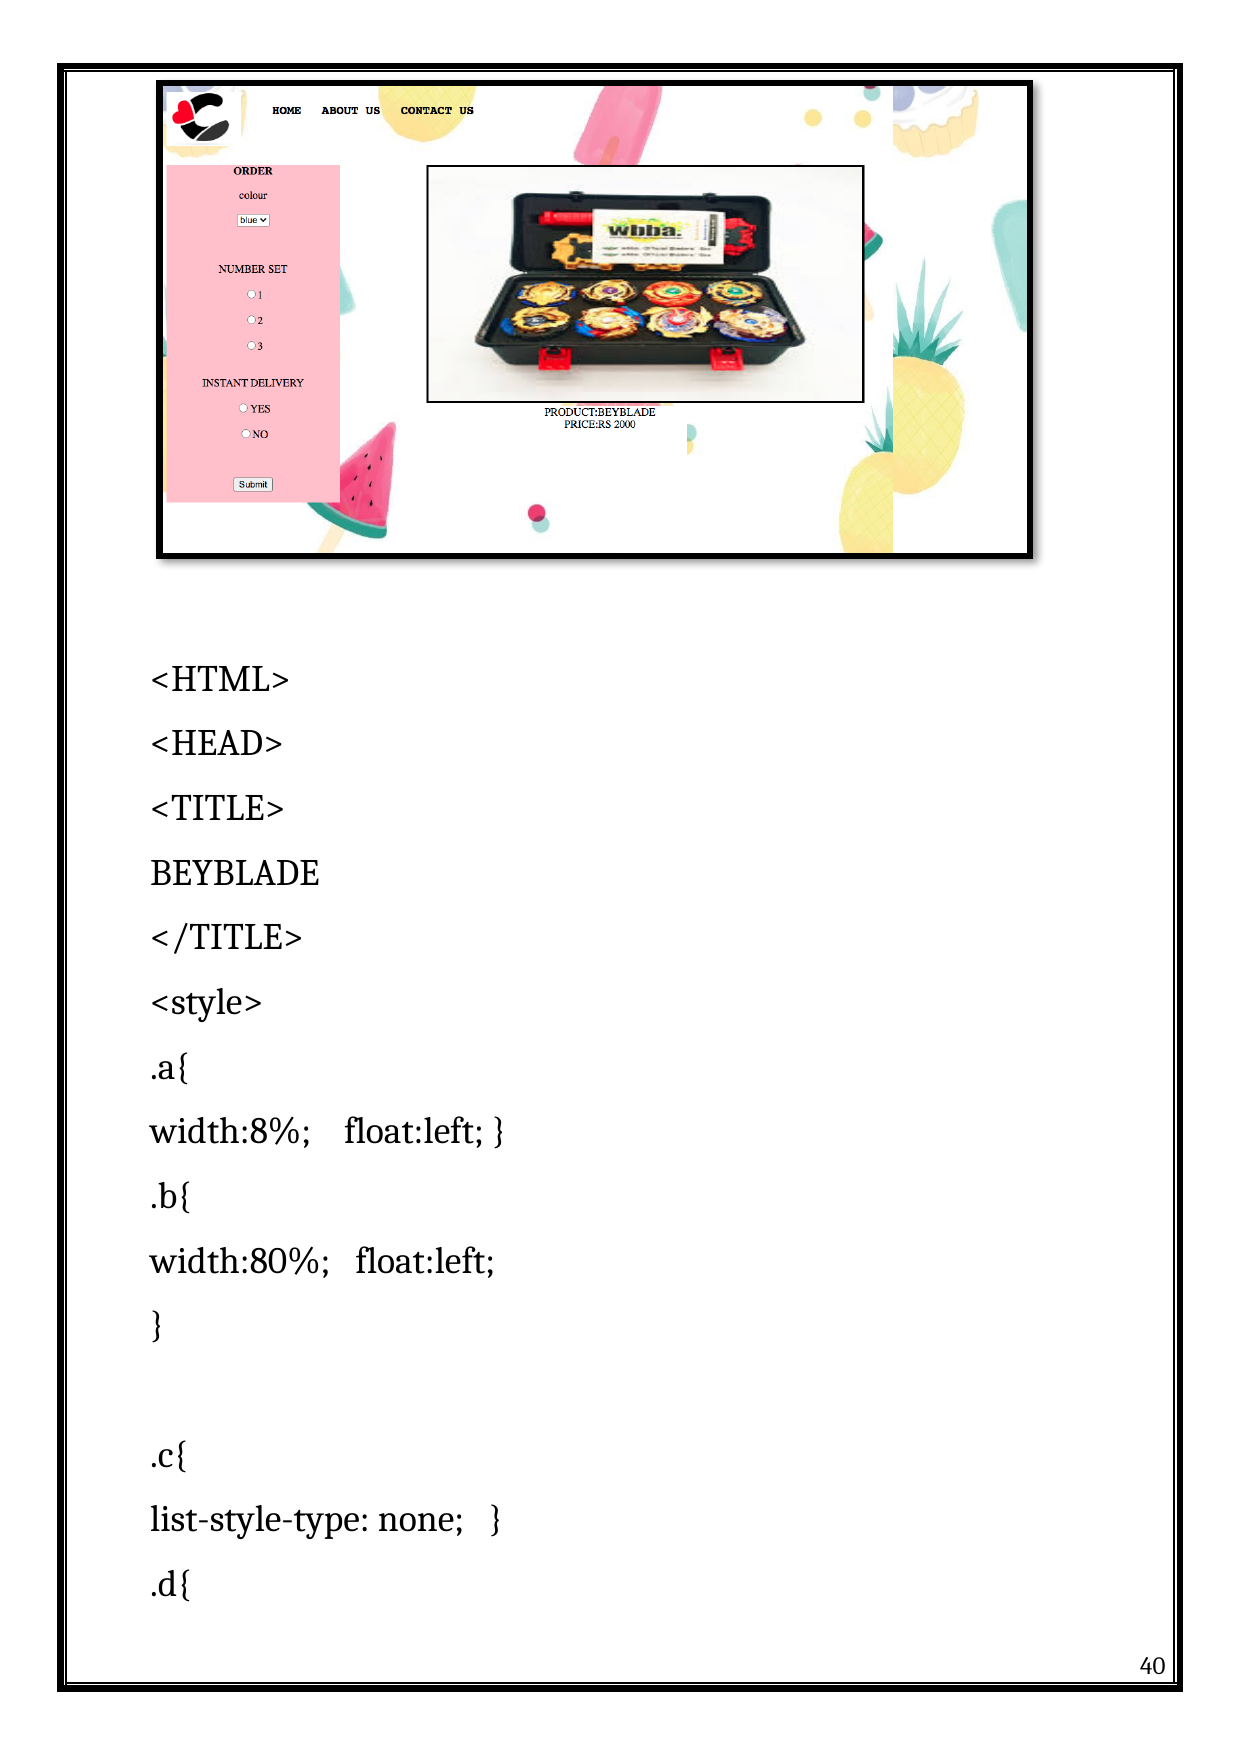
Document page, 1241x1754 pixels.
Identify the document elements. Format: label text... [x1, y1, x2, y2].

text <TITLE> [150, 787, 1126, 830]
text .c{ [150, 1433, 1126, 1477]
text </TITLE> [150, 916, 1126, 959]
list <HTML> [150, 657, 1126, 700]
text list-style-type: none; } [150, 1498, 1126, 1541]
text width:8%; float:left; } [150, 1110, 1126, 1153]
text width:80%; float:left; [150, 1239, 1126, 1282]
text <HEAD> [150, 722, 1126, 765]
text <style> [150, 981, 1126, 1024]
text BEYBLADE [150, 851, 1126, 894]
text .a{ [150, 1045, 1126, 1088]
text .b{ [150, 1175, 1126, 1218]
text .d{ [150, 1563, 1126, 1606]
text } [150, 1304, 1126, 1347]
picture [163, 86, 1027, 553]
